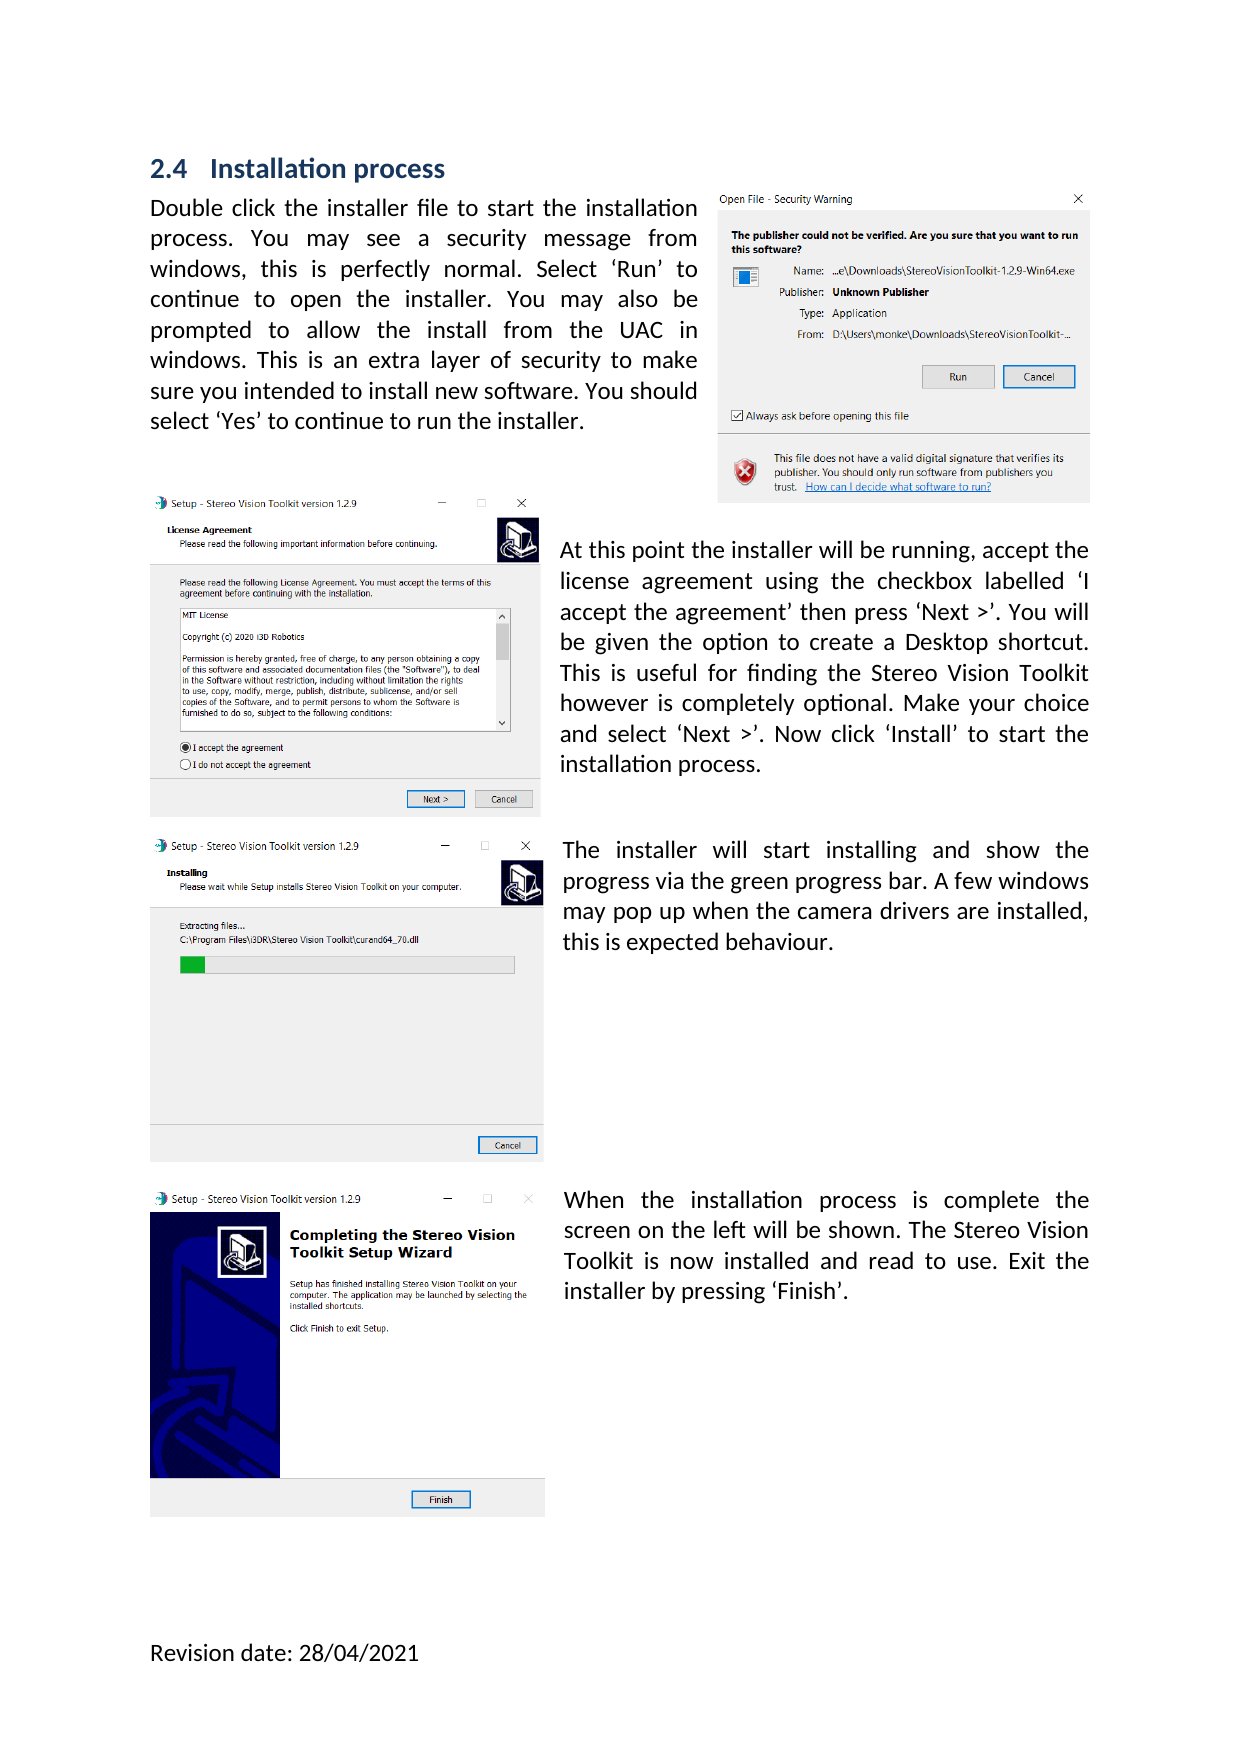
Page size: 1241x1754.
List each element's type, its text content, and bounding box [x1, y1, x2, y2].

picture [150, 835, 544, 1162]
text At this point the installer will be running, accept the license agreement using the checkbox labelled ‘I accept the agreement’ then press ‘Next >’. You will be given the option to create a Desktop shortcut. This is useful for finding the Stereo Vision Toolkit however is completely optional. Make your choice and select ‘Next >’. Now click ‘Install’ to start the installation process. [541, 534, 1090, 779]
subtitle Installation process [150, 150, 1090, 186]
text The installer will start installing and show the progress via the green progress bar. A few windows may pop up when the camera drivers are installed, this is expected behaviour. [150, 834, 1090, 956]
picture [717, 191, 1091, 503]
picture [150, 492, 541, 817]
picture [150, 1188, 545, 1517]
text When the installation process is complete the screen on the left will be shown. The Stereo Vision Toolkit is now installed and read to use. Exit the installer by pressing ‘Finish’. [150, 1184, 1090, 1306]
text Double click the installer file to start the installation process. You may see a security message from windows, this is perfectly normal. Select ‘Run’ to continue to open the installer. You may also be prompted to allow the install from the UAC in windows. This is an extra layer of security to make sure you intended to install new software. You should select ‘Yes’ to continue to run the installer. [150, 192, 717, 436]
